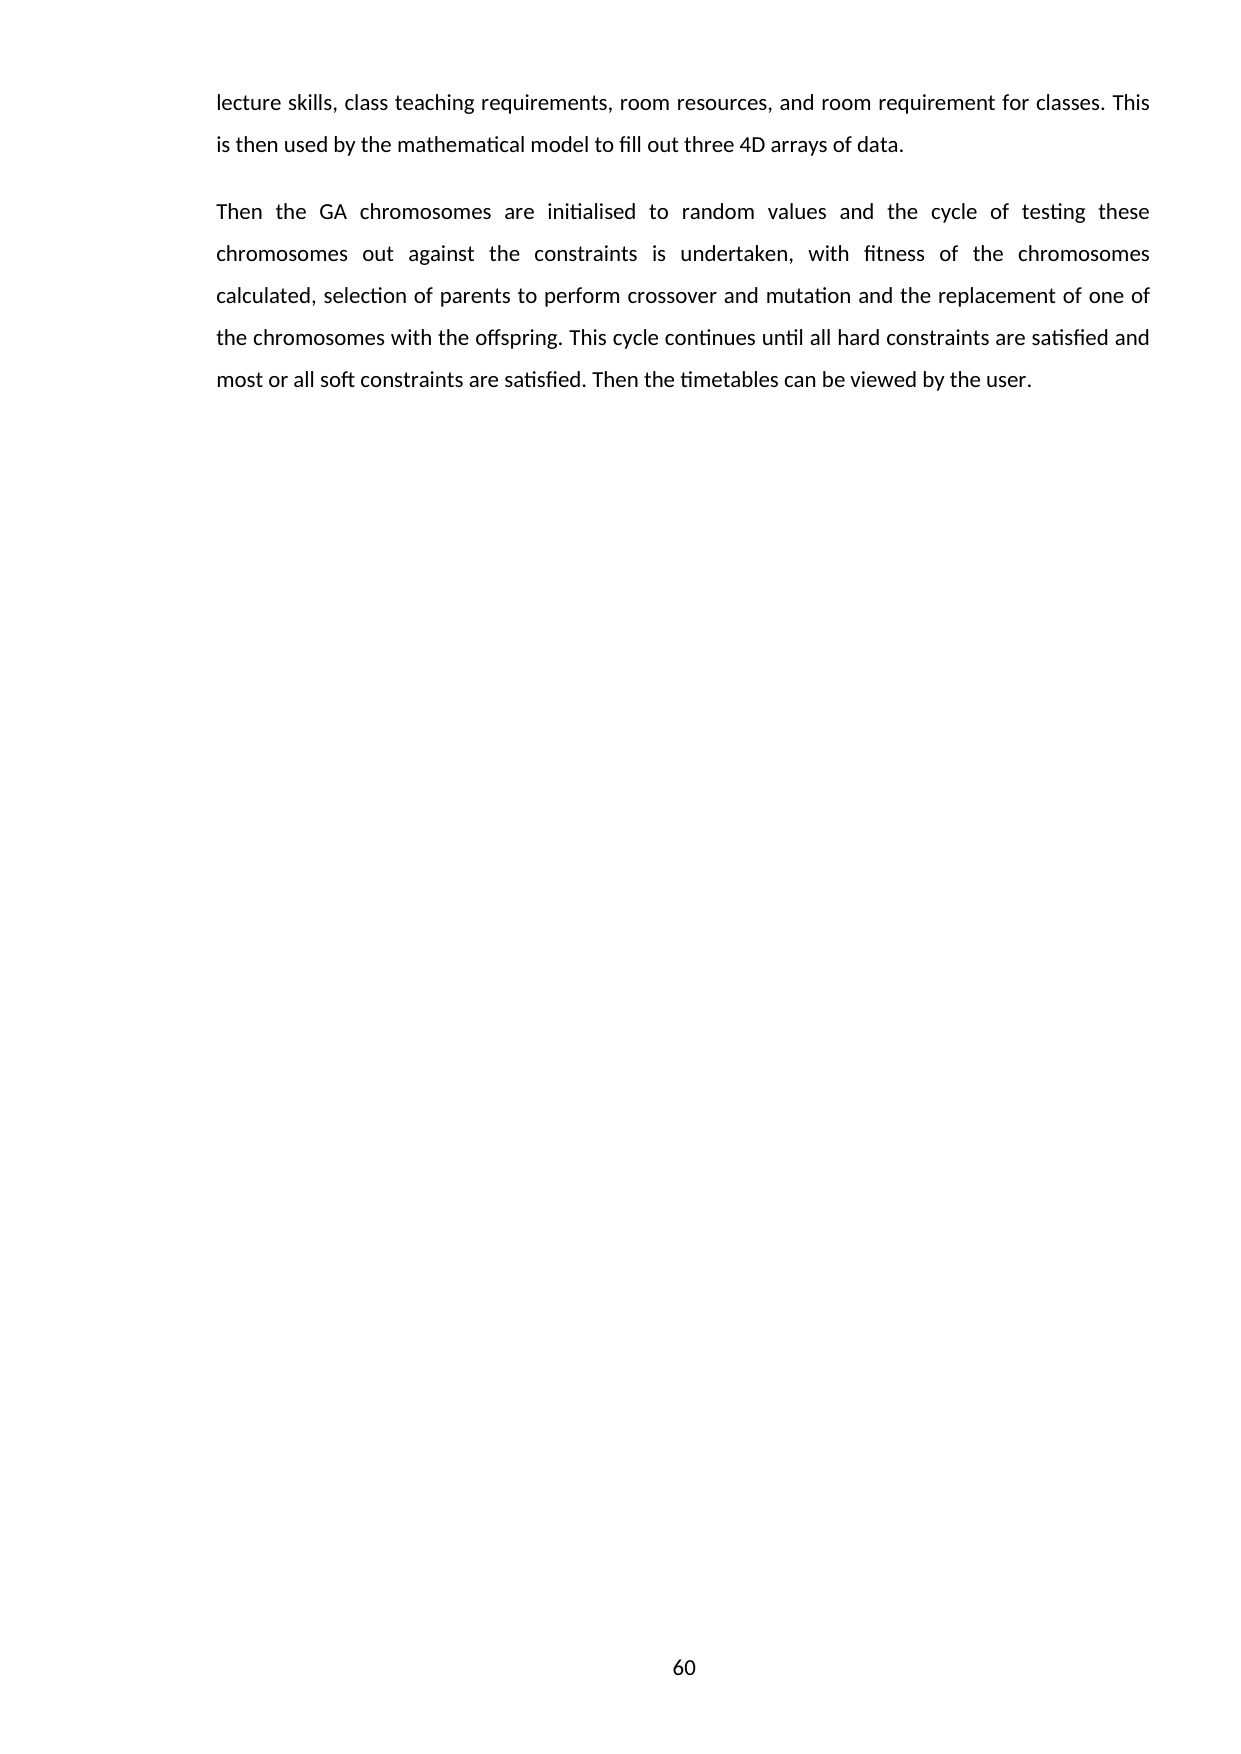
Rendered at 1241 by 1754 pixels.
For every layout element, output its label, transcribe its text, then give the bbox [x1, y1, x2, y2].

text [216, 88, 1152, 158]
text Then the GA chromosomes are initialised to random values and the cycle of testing these chromosomes out against the constraints is undertaken, with fitness of the chromosomes calculated, selection of parents to perform crossover and mutation and the replacement of one of the chromosomes with the offspring. This cycle continues until all hard constraints are satisfied and most or all soft constraints are satisfied. Then the timetables can be viewed by the user. [216, 197, 1152, 393]
